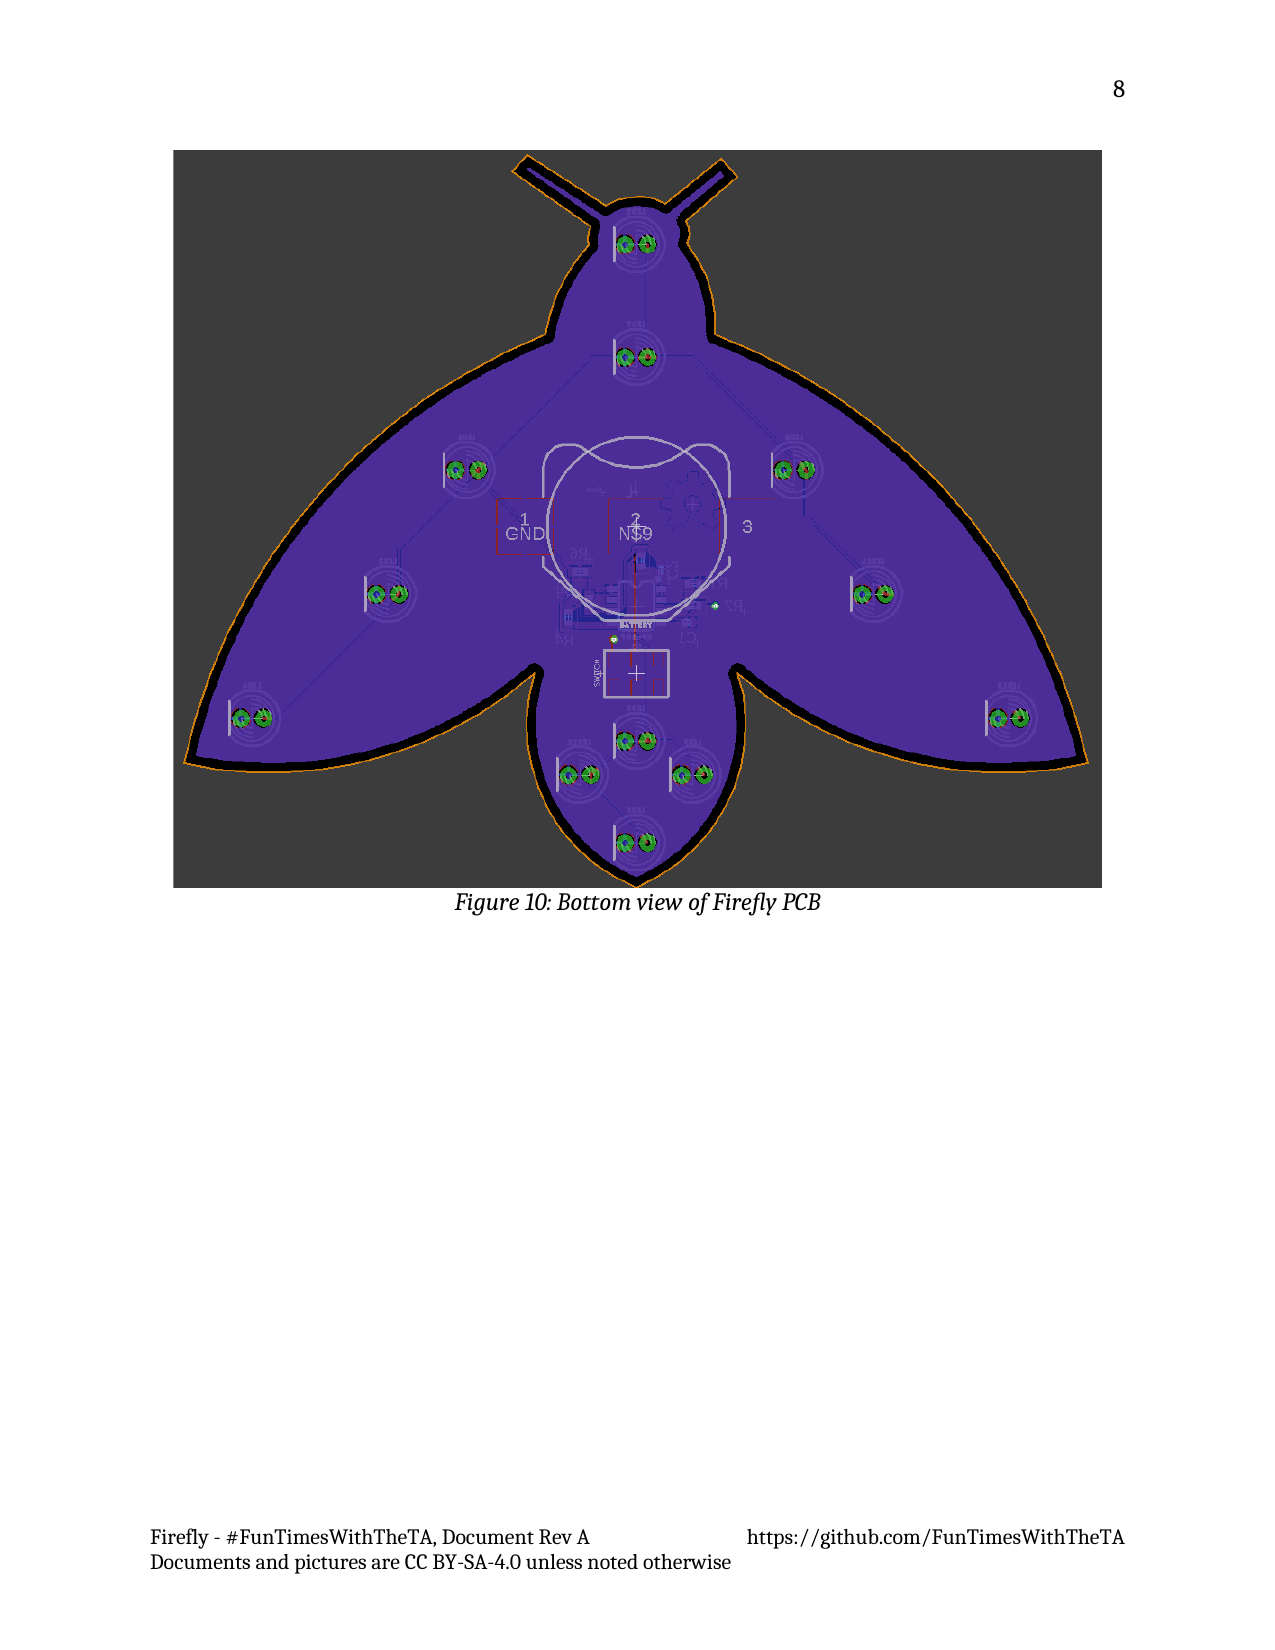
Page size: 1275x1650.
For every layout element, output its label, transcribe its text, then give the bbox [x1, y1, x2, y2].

picture [173, 150, 1102, 888]
text Figure 10: Bottom view of Firefly PCB [150, 887, 1125, 916]
